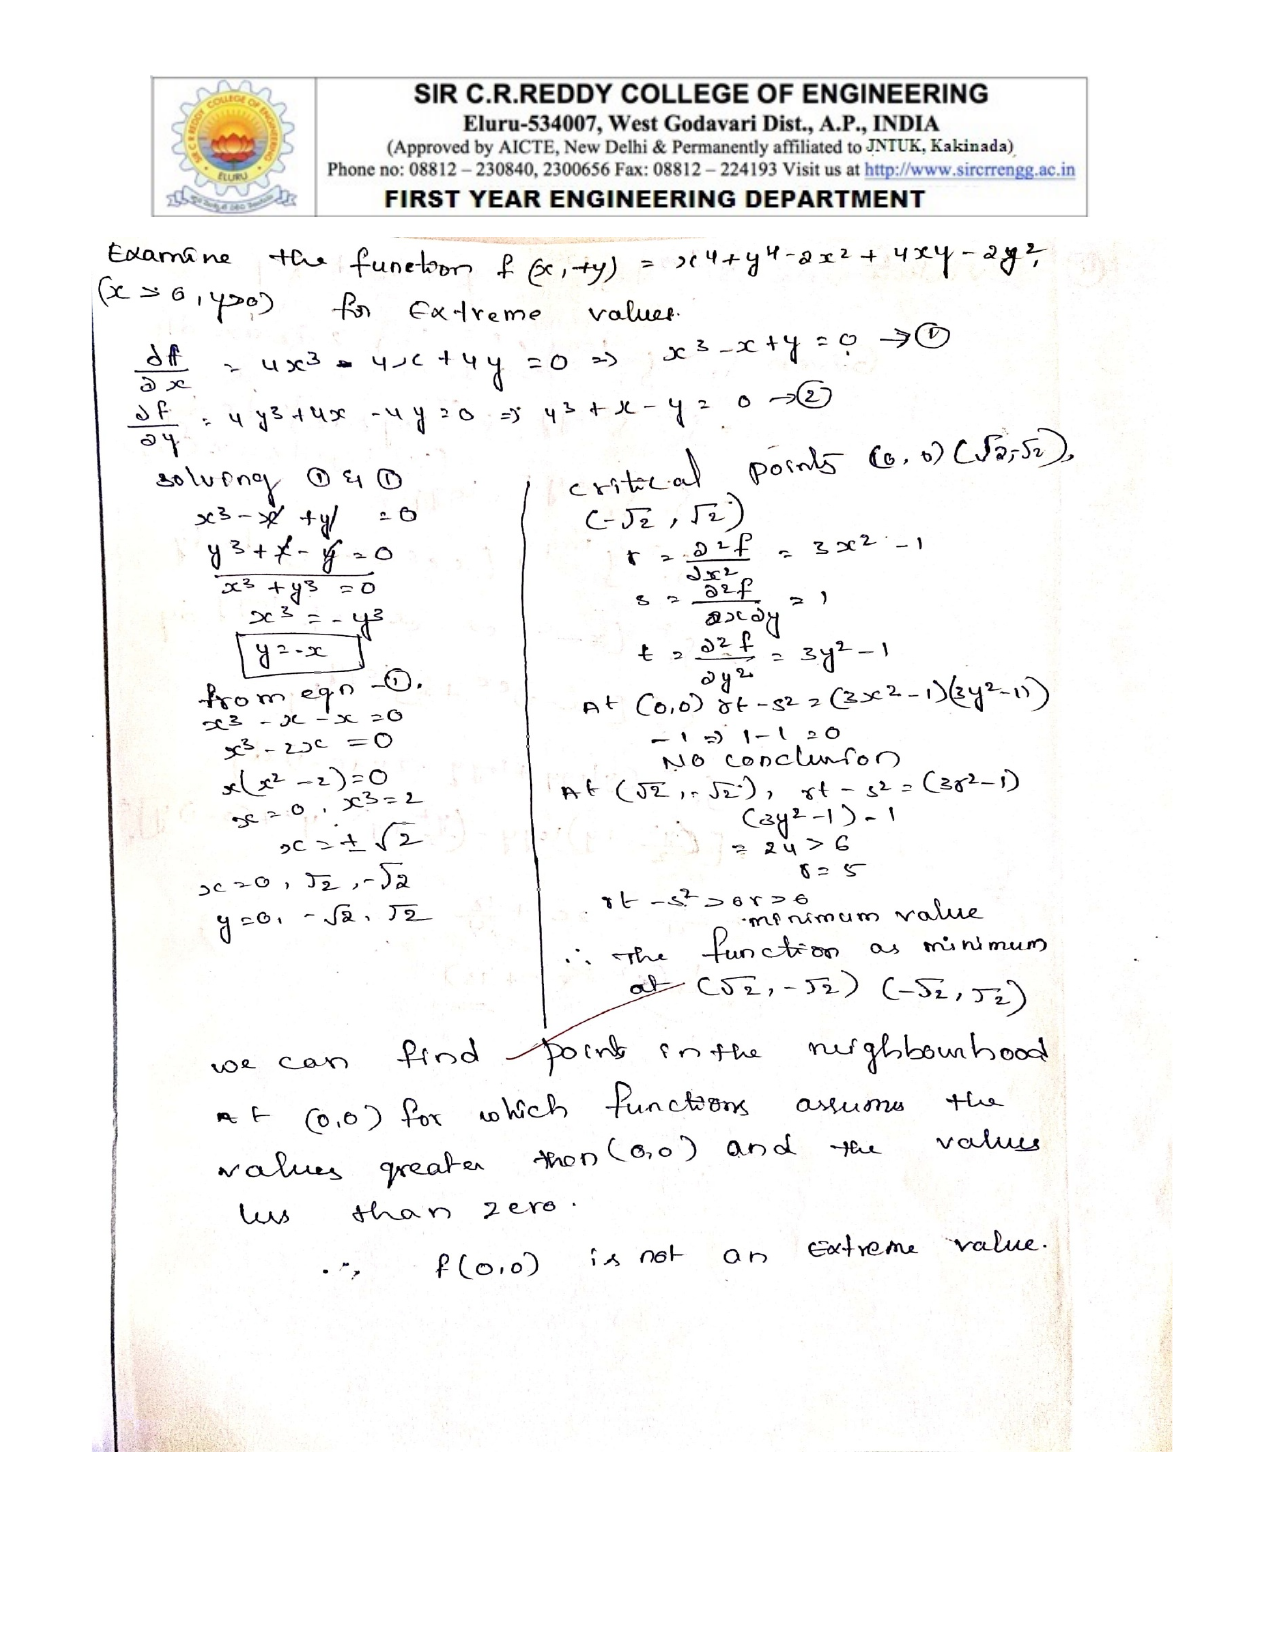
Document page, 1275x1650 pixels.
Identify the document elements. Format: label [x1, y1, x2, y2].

picture [150, 75, 1091, 217]
picture [91, 237, 1173, 1452]
